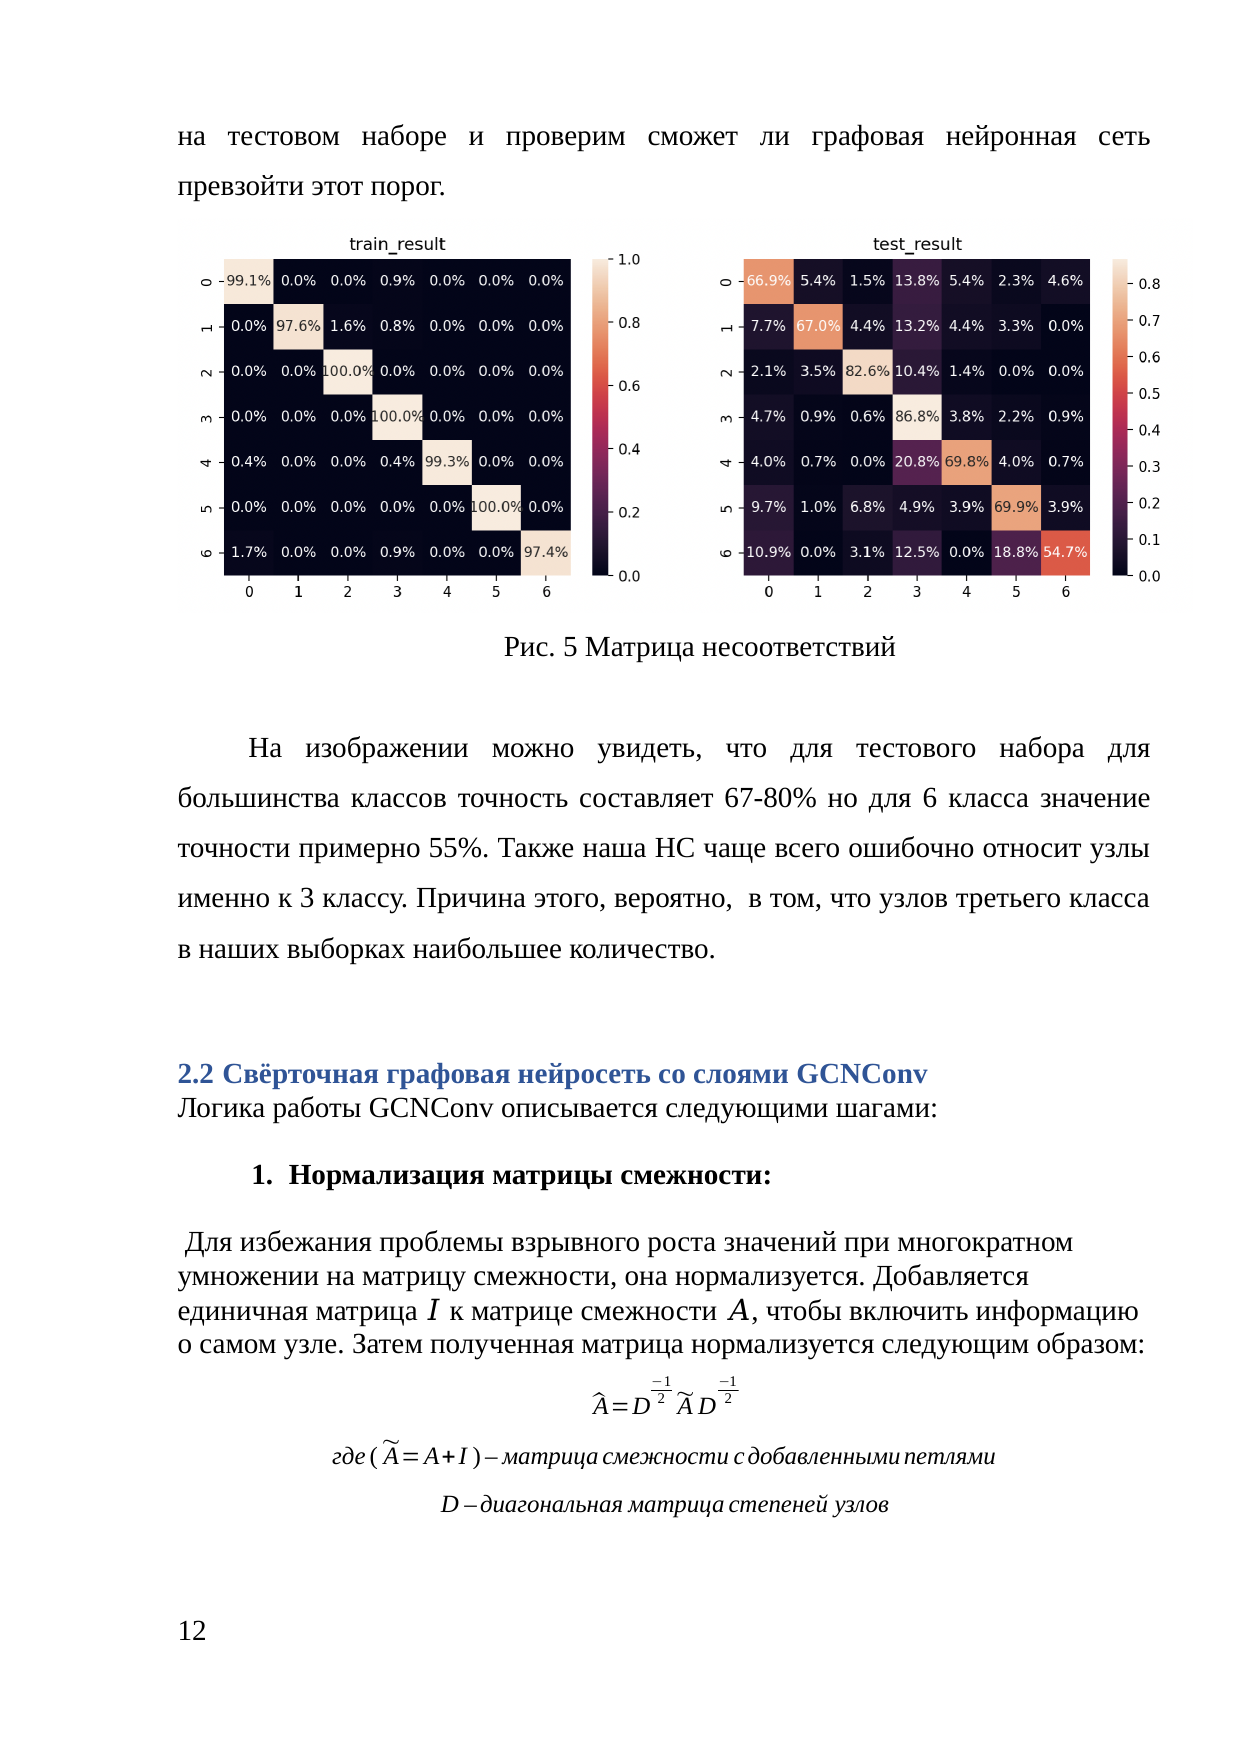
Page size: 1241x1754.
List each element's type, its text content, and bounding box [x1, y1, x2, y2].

picture [177, 218, 1193, 613]
subtitle Свёрточная графовая нейросеть со слоями GCNConv [177, 1057, 1152, 1090]
text Для избежания проблемы взрывного роста значений при многократном умножении на матрицу смежности, она нормализуется. Добавляется единичная матрица 𝐼 к матрице смежности 𝐴, чтобы включить информацию о самом узле. Затем полученная матрица нормализуется следующим образом: [177, 1224, 1152, 1360]
list Нормализация матрицы смежности: [251, 1157, 1152, 1191]
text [177, 118, 1152, 202]
text Рис. 5 Матрица несоответствий [177, 629, 1152, 663]
text На изображении можно увидеть, что для тестового набора для большинства классов точность составляет 67-80% но для 6 класса значение точности примерно 55%. Также наша НС чаще всего ошибочно относит узлы именно к 3 классу. Причина этого, вероятно, в том, что узлов третьего класса в наших выборках наибольшее количество. [177, 730, 1152, 964]
text Логика работы GCNConv описывается следующими шагами: [177, 1090, 1152, 1124]
